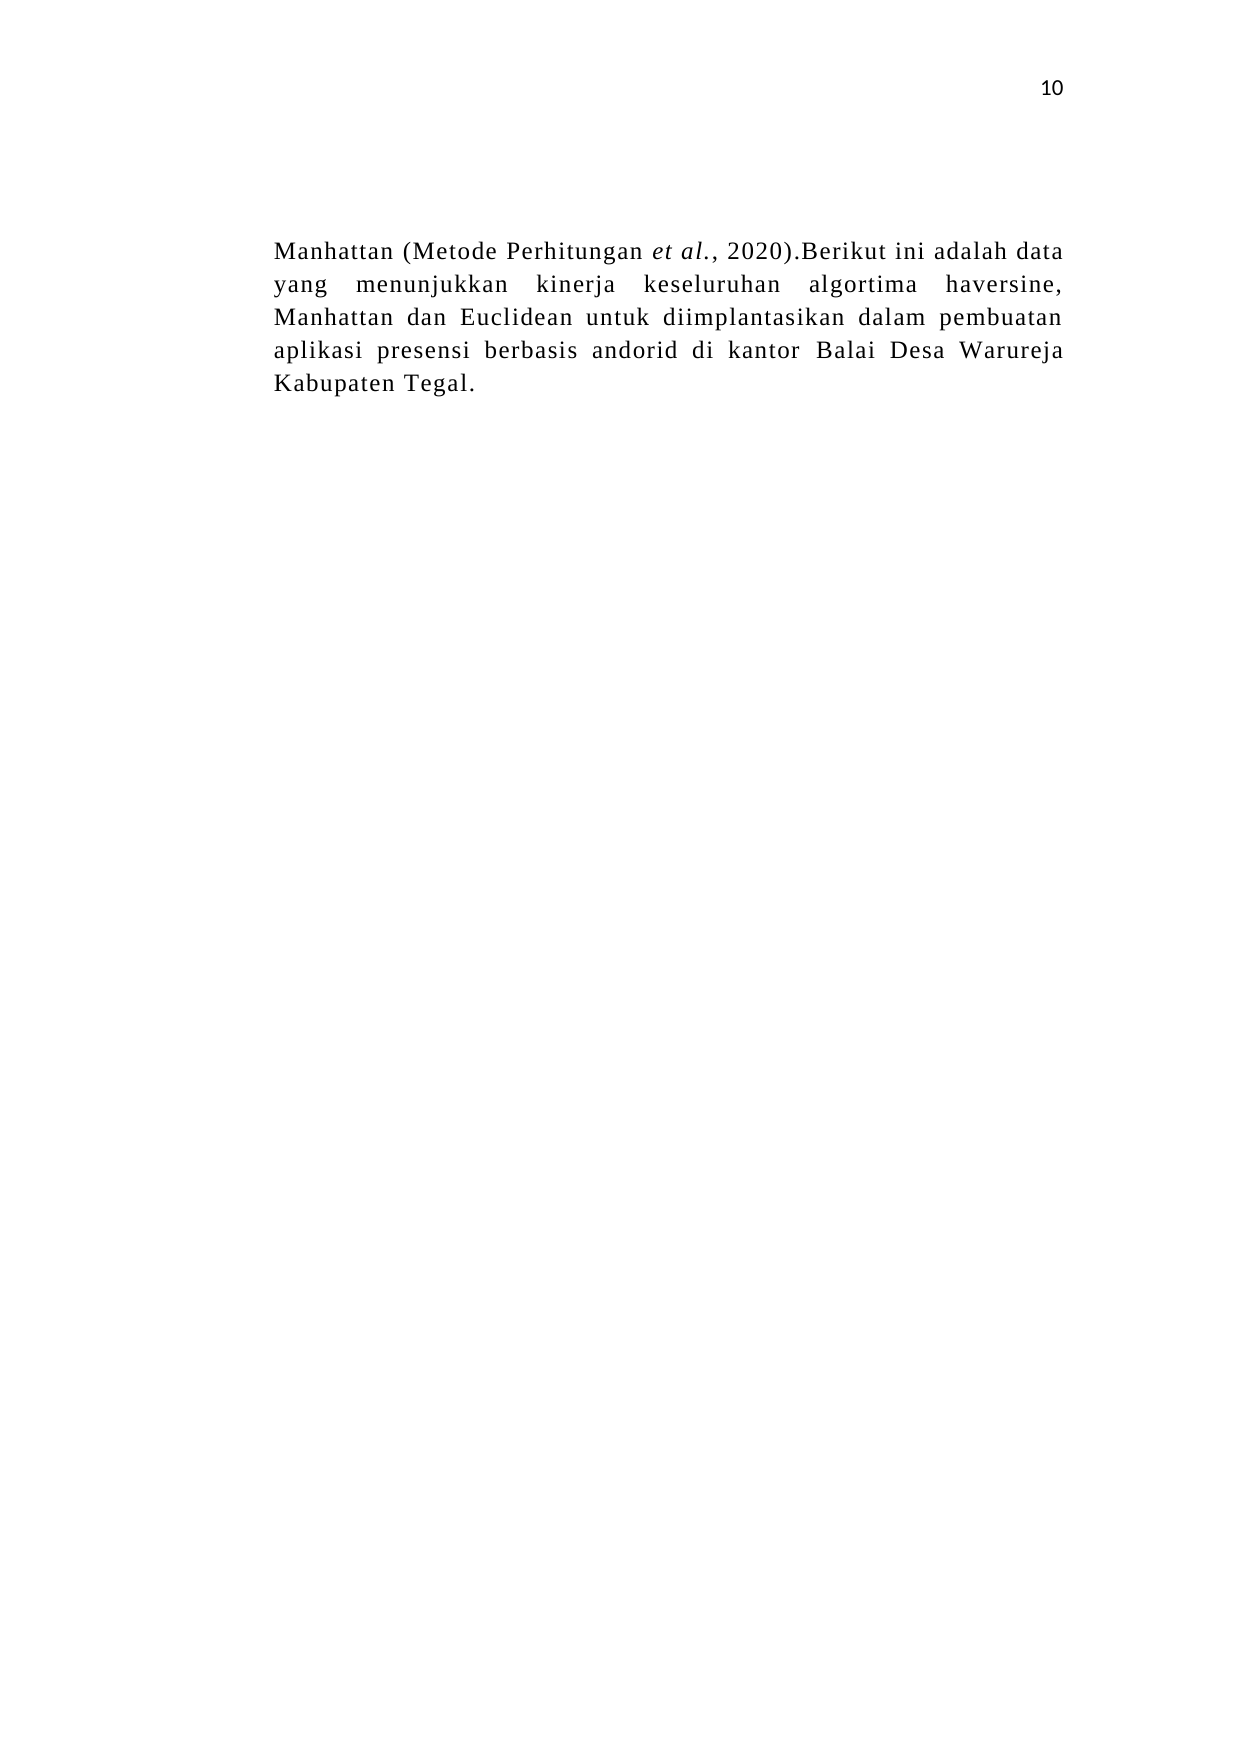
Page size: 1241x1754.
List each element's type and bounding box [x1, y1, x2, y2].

subtitle [274, 236, 1063, 397]
